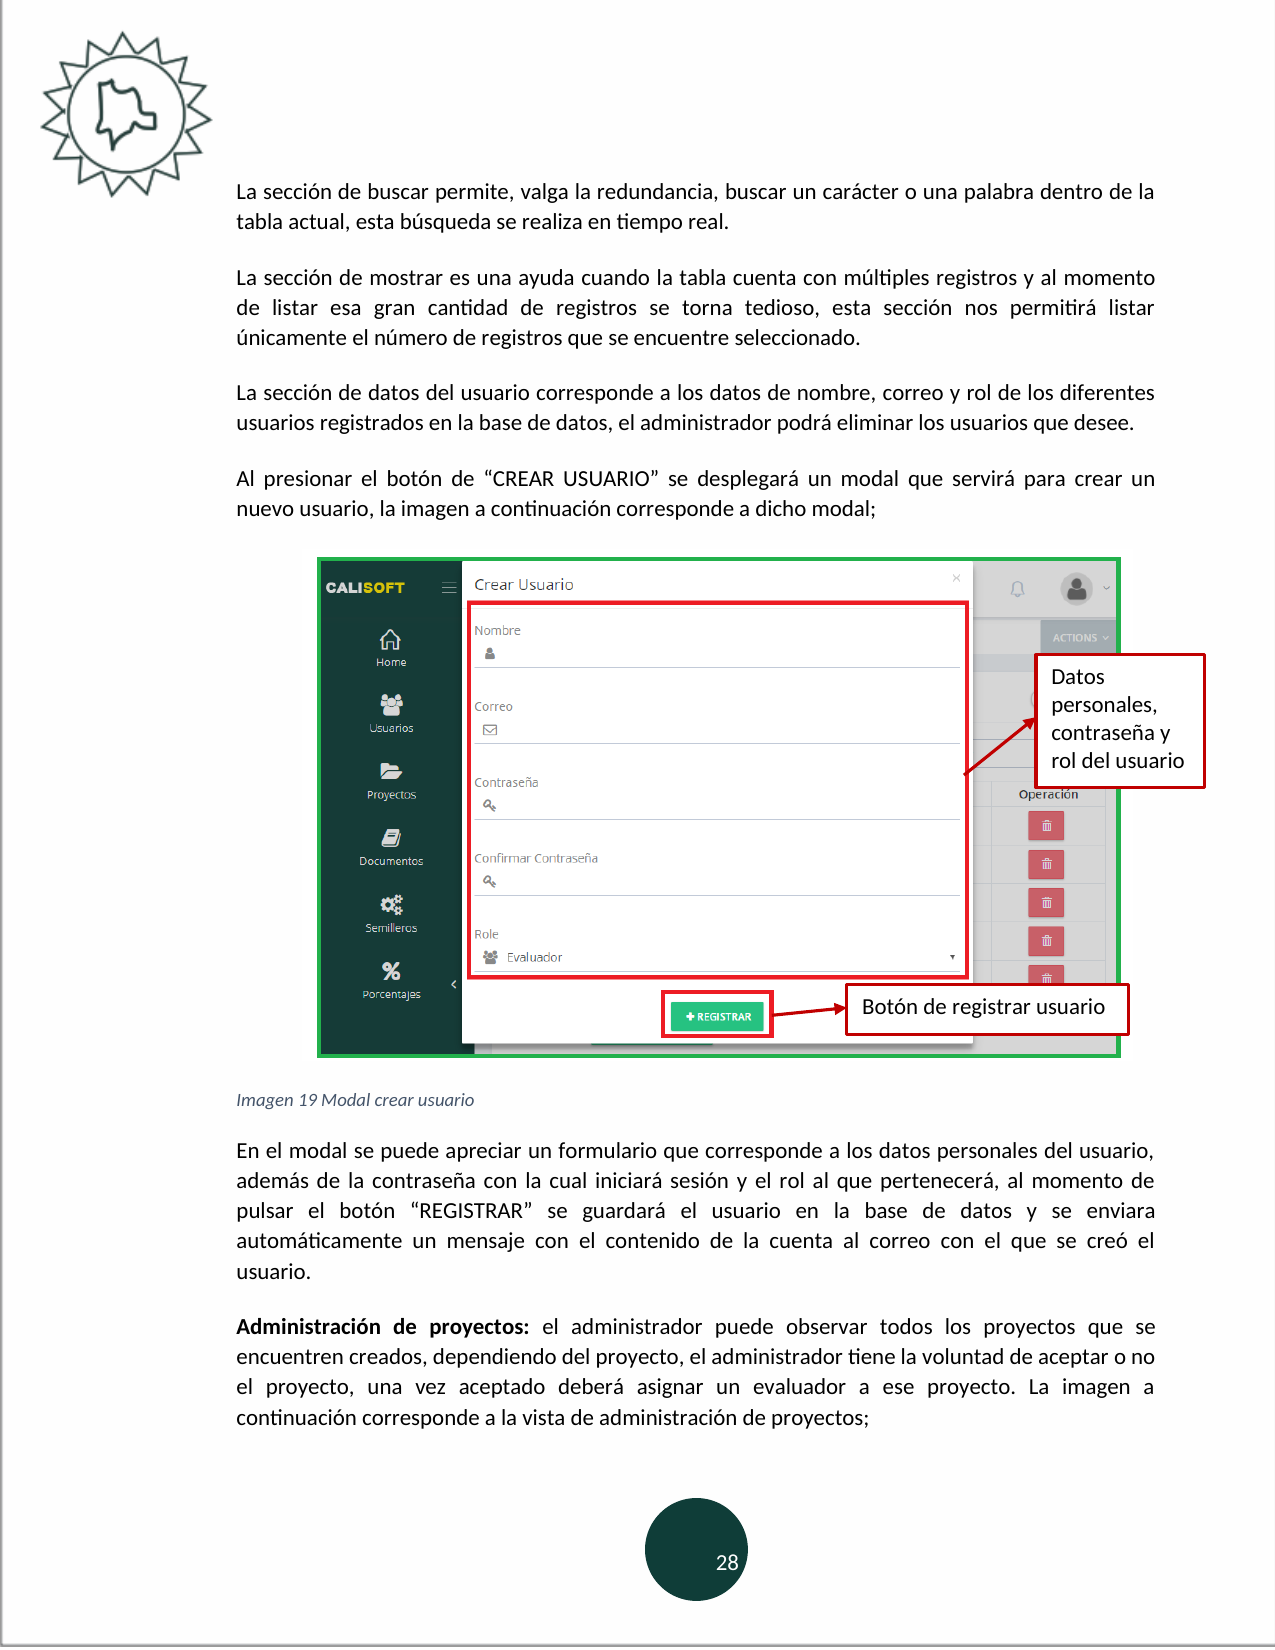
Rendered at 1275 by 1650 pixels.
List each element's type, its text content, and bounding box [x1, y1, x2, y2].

text Al presionar el botón de “CREAR USUARIO” se desplegará un modal que servirá para crear un nuevo usuario, la imagen a continuación corresponde a dicho modal; [236, 464, 1157, 522]
picture [0, 0, 1275, 1647]
text La sección de datos del usuario corresponde a los datos de nombre, correo y rol de los diferentes usuarios registrados en la base de datos, el administrador podrá eliminar los usuarios que desee. [236, 378, 1157, 436]
text Administración de proyectos: el administrador puede observar todos los proyectos que se encuentren creados, dependiendo del proyecto, el administrador tiene la voluntad de aceptar o no el proyecto, una vez aceptado deberá asignar un evaluador a ese proyecto. La imagen a continuación corresponde a la vista de administración de proyectos; [236, 1312, 1157, 1431]
text La sección de mostrar es una ayuda cuando la tabla cuenta con múltiples registros y al momento de listar esa gran cantidad de registros se torna tedioso, esta sección nos permitirá listar únicamente el número de registros que se encuentre seleccionado. [236, 263, 1157, 351]
text La sección de buscar permite, valga la redundancia, buscar un carácter o una palabra dentro de la tabla actual, esta búsqueda se realiza en tiempo real. [236, 177, 1157, 235]
text En el modal se puede apreciar un formulario que corresponde a los datos personales del usuario, además de la contraseña con la cual iniciará sesión y el rol al que pertenecerá, al momento de pulsar el botón “REGISTRAR” se guardará el usuario en la base de datos y se enviara automáticamente un mensaje con el contenido de la cuenta al correo con el que se creó el usuario. [236, 1136, 1157, 1285]
